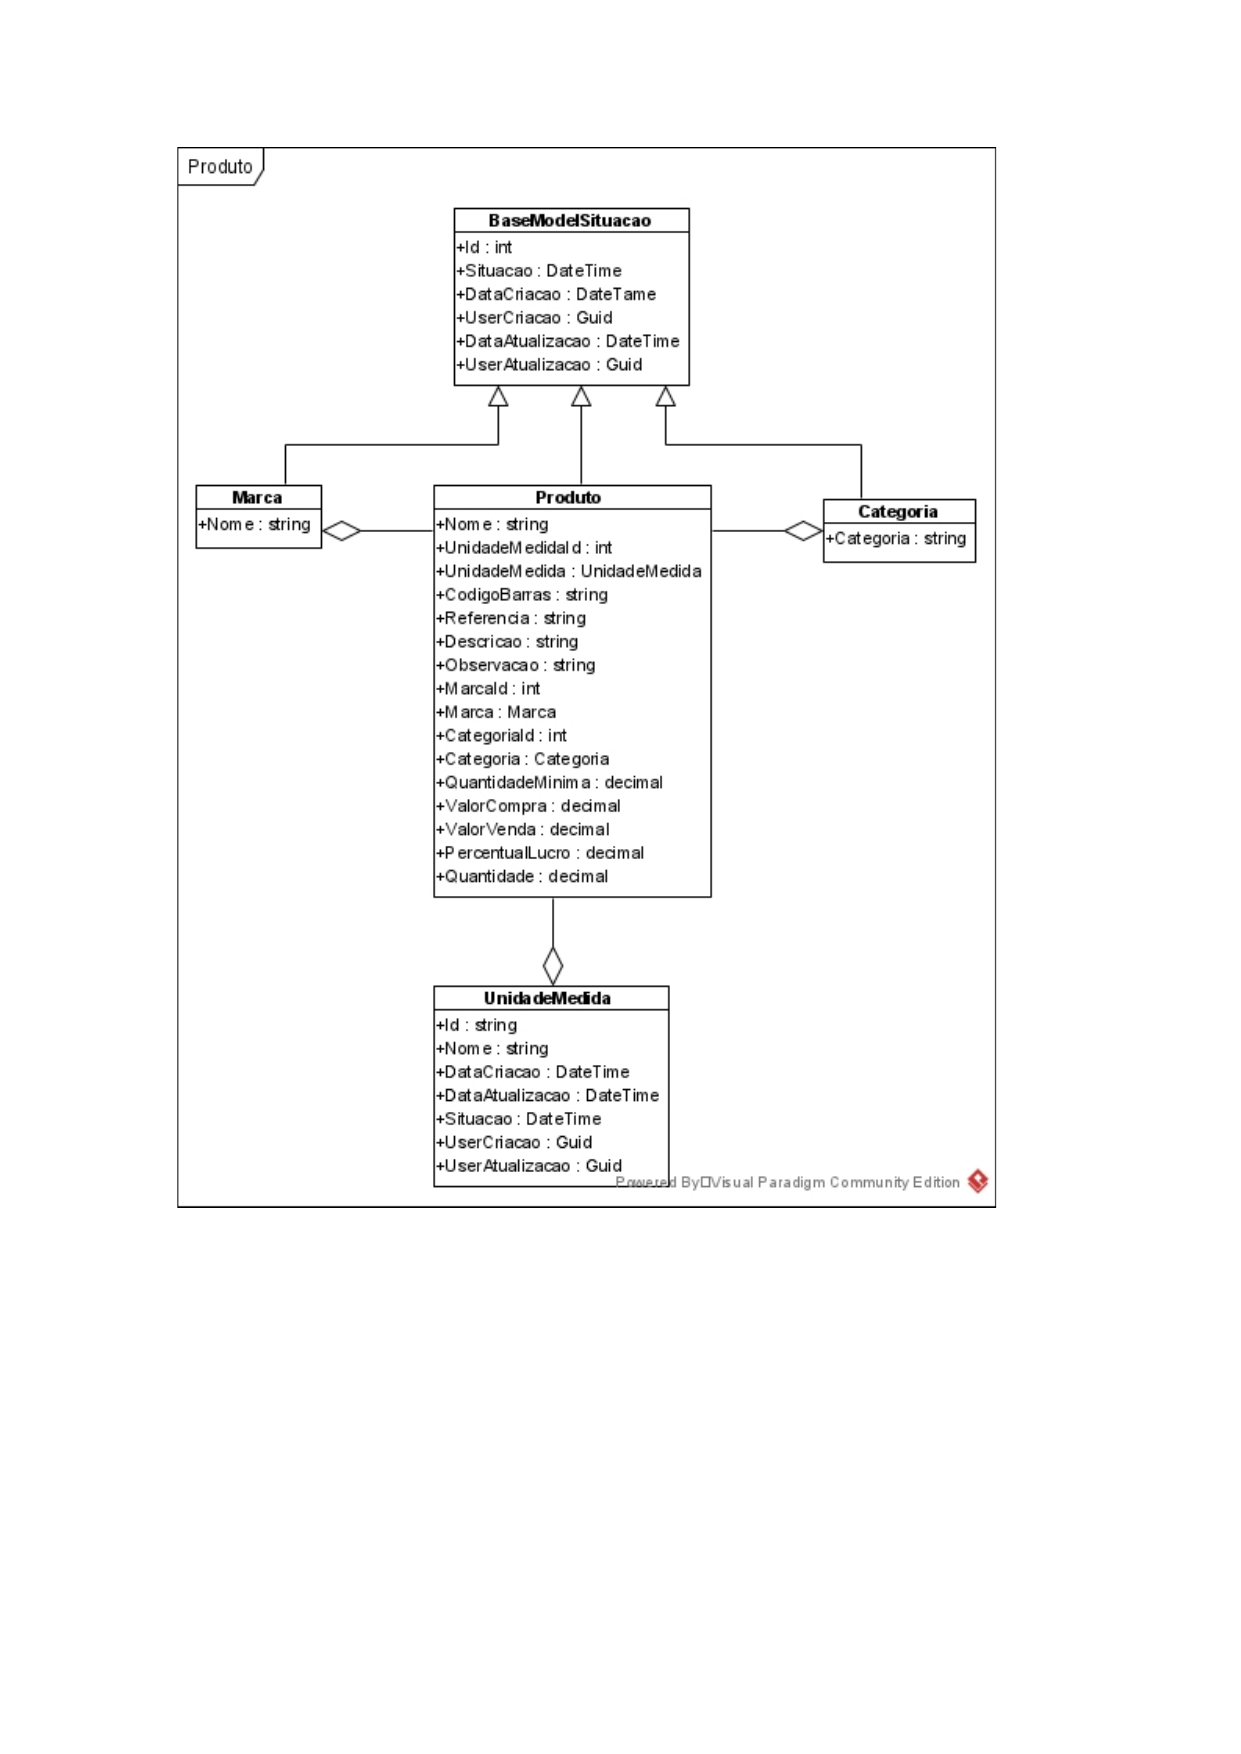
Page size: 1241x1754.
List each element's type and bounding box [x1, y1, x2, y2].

picture [177, 147, 997, 1208]
